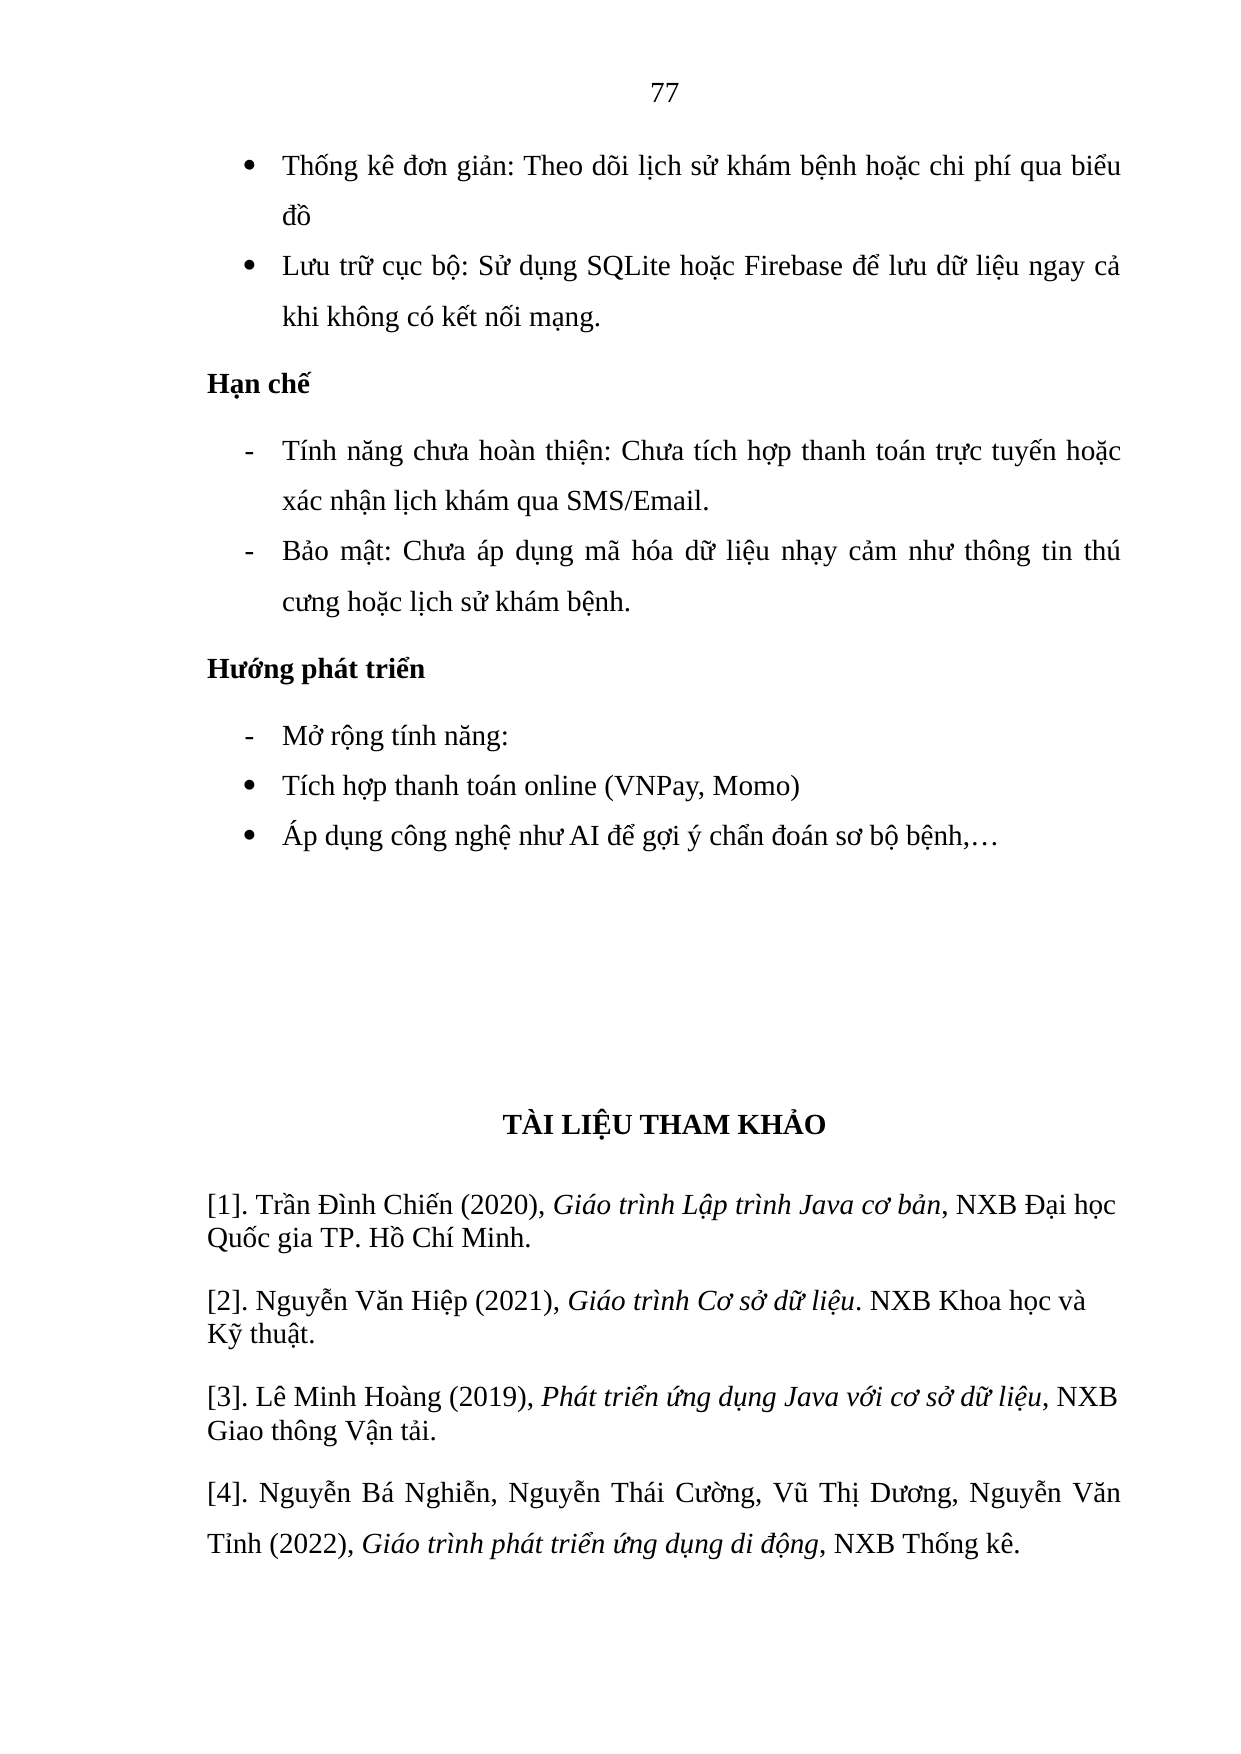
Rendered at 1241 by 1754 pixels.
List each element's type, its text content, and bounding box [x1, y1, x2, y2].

text [4]. Nguyễn Bá Nghiễn, Nguyễn Thái Cường, Vũ Thị Dương, Nguyễn Văn Tỉnh (2022), Giáo trình phát triển ứng dụng di động, NXB Thống kê. [207, 1476, 1122, 1559]
list Áp dụng công nghệ như AI để gợi ý chẩn đoán sơ bộ bệnh,… [244, 818, 1122, 852]
text [3]. Lê Minh Hoàng (2019), Phát triển ứng dụng Java với cơ sở dữ liệu, NXB Giao thông Vận tải. [207, 1379, 1122, 1446]
list Thống kê đơn giản: Theo dõi lịch sử khám bệnh hoặc chi phí qua biểu đồ [244, 148, 1122, 232]
subtitle TÀI LIỆU THAM KHẢO [207, 1107, 1122, 1141]
list Lưu trữ cục bộ: Sử dụng SQLite hoặc Firebase để lưu dữ liệu ngay cả khi không có kết nối mạng. [244, 248, 1122, 332]
list Mở rộng tính năng: [244, 718, 1122, 751]
list Tính năng chưa hoàn thiện: Chưa tích hợp thanh toán trực tuyến hoặc xác nhận lịch khám qua SMS/Email. [244, 433, 1122, 517]
text Hạn chế [207, 366, 1122, 399]
list Tích hợp thanh toán online (VNPay, Momo) [244, 768, 1122, 802]
list Bảo mật: Chưa áp dụng mã hóa dữ liệu nhạy cảm như thông tin thú cưng hoặc lịch sử khám bệnh. [244, 533, 1122, 617]
text [2]. Nguyễn Văn Hiệp (2021), Giáo trình Cơ sở dữ liệu. NXB Khoa học và Kỹ thuật. [207, 1283, 1122, 1350]
text Hướng phát triển [207, 651, 1122, 684]
text [1]. Trần Đình Chiến (2020), Giáo trình Lập trình Java cơ bản, NXB Đại học Quốc gia TP. Hồ Chí Minh. [207, 1187, 1122, 1254]
